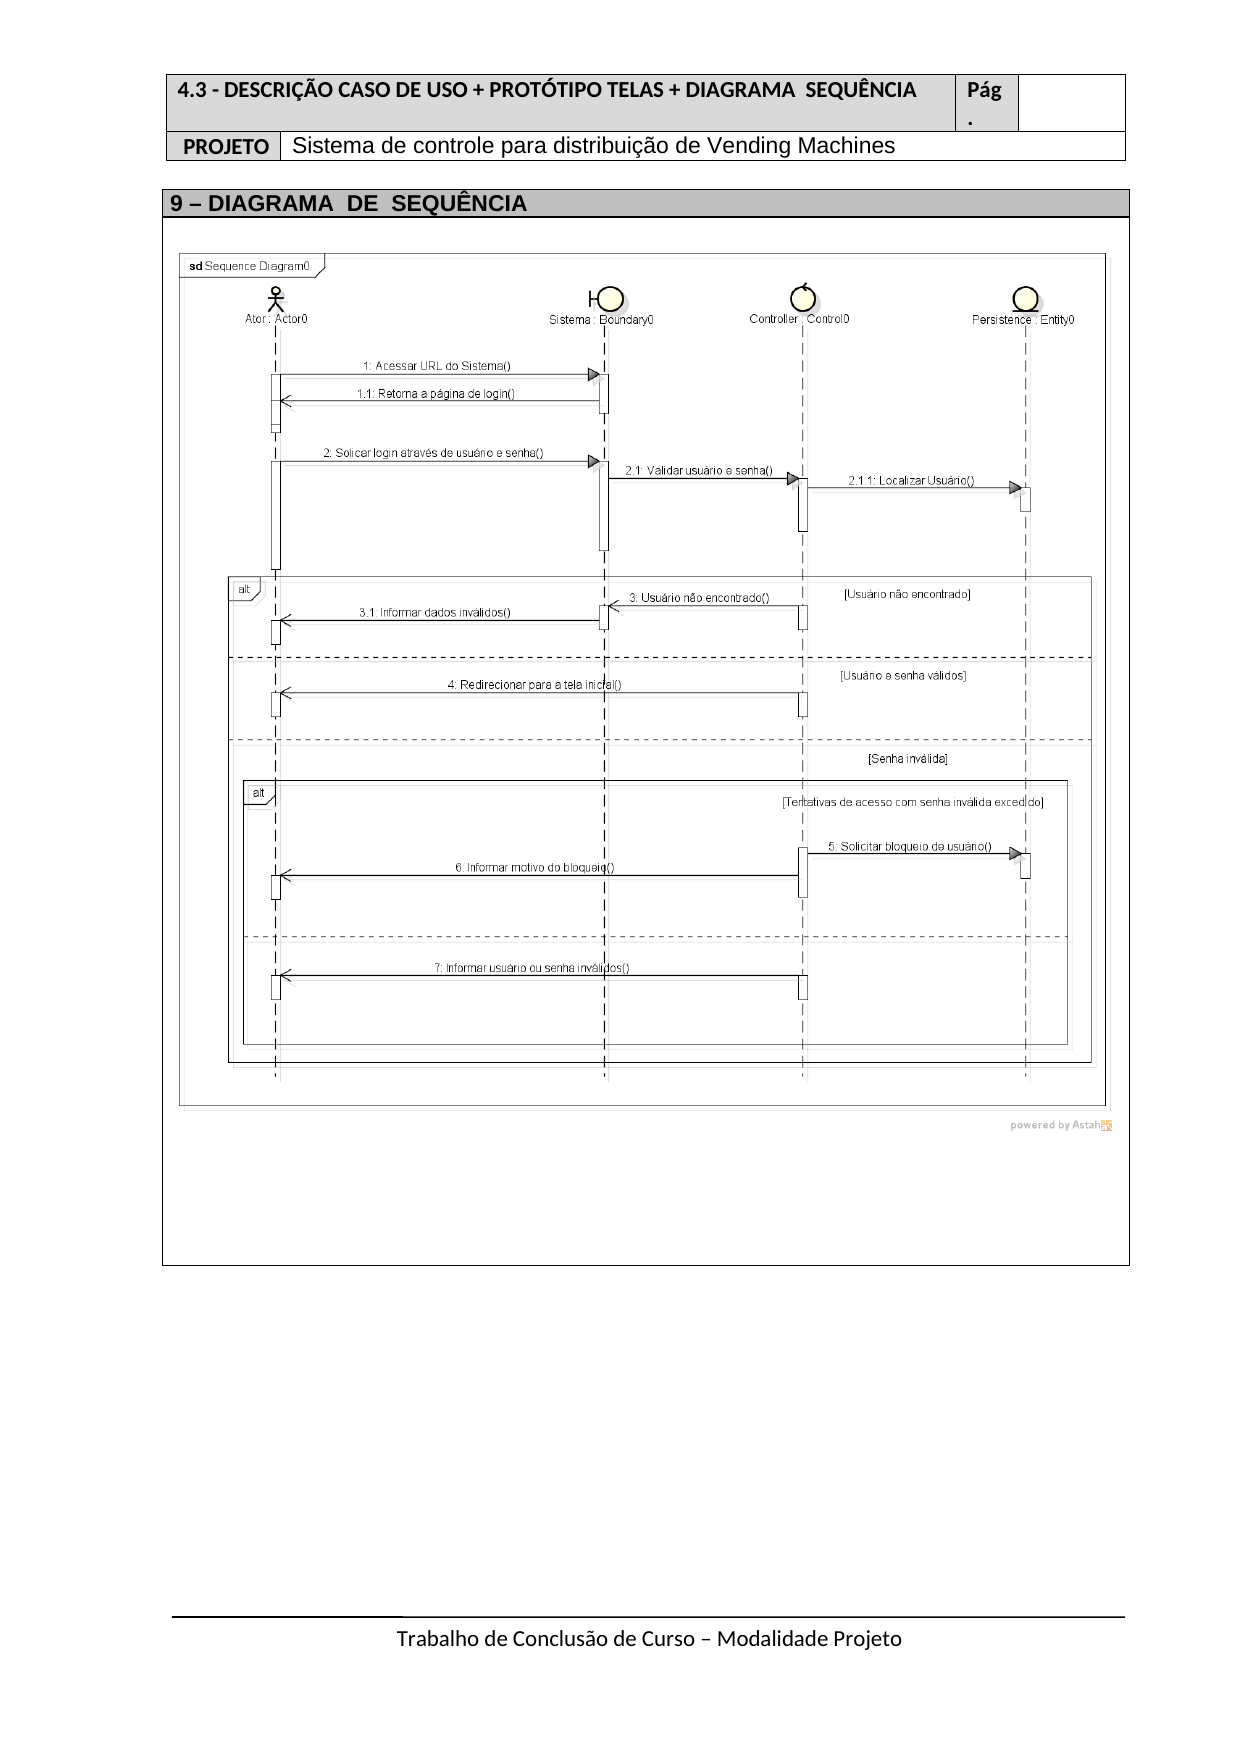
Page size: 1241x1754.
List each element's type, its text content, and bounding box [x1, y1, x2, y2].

table_header 9 – DIAGRAMA DE SEQUÊNCIA [163, 190, 1129, 216]
picture [169, 243, 1114, 1134]
table_cell [163, 218, 1129, 1265]
